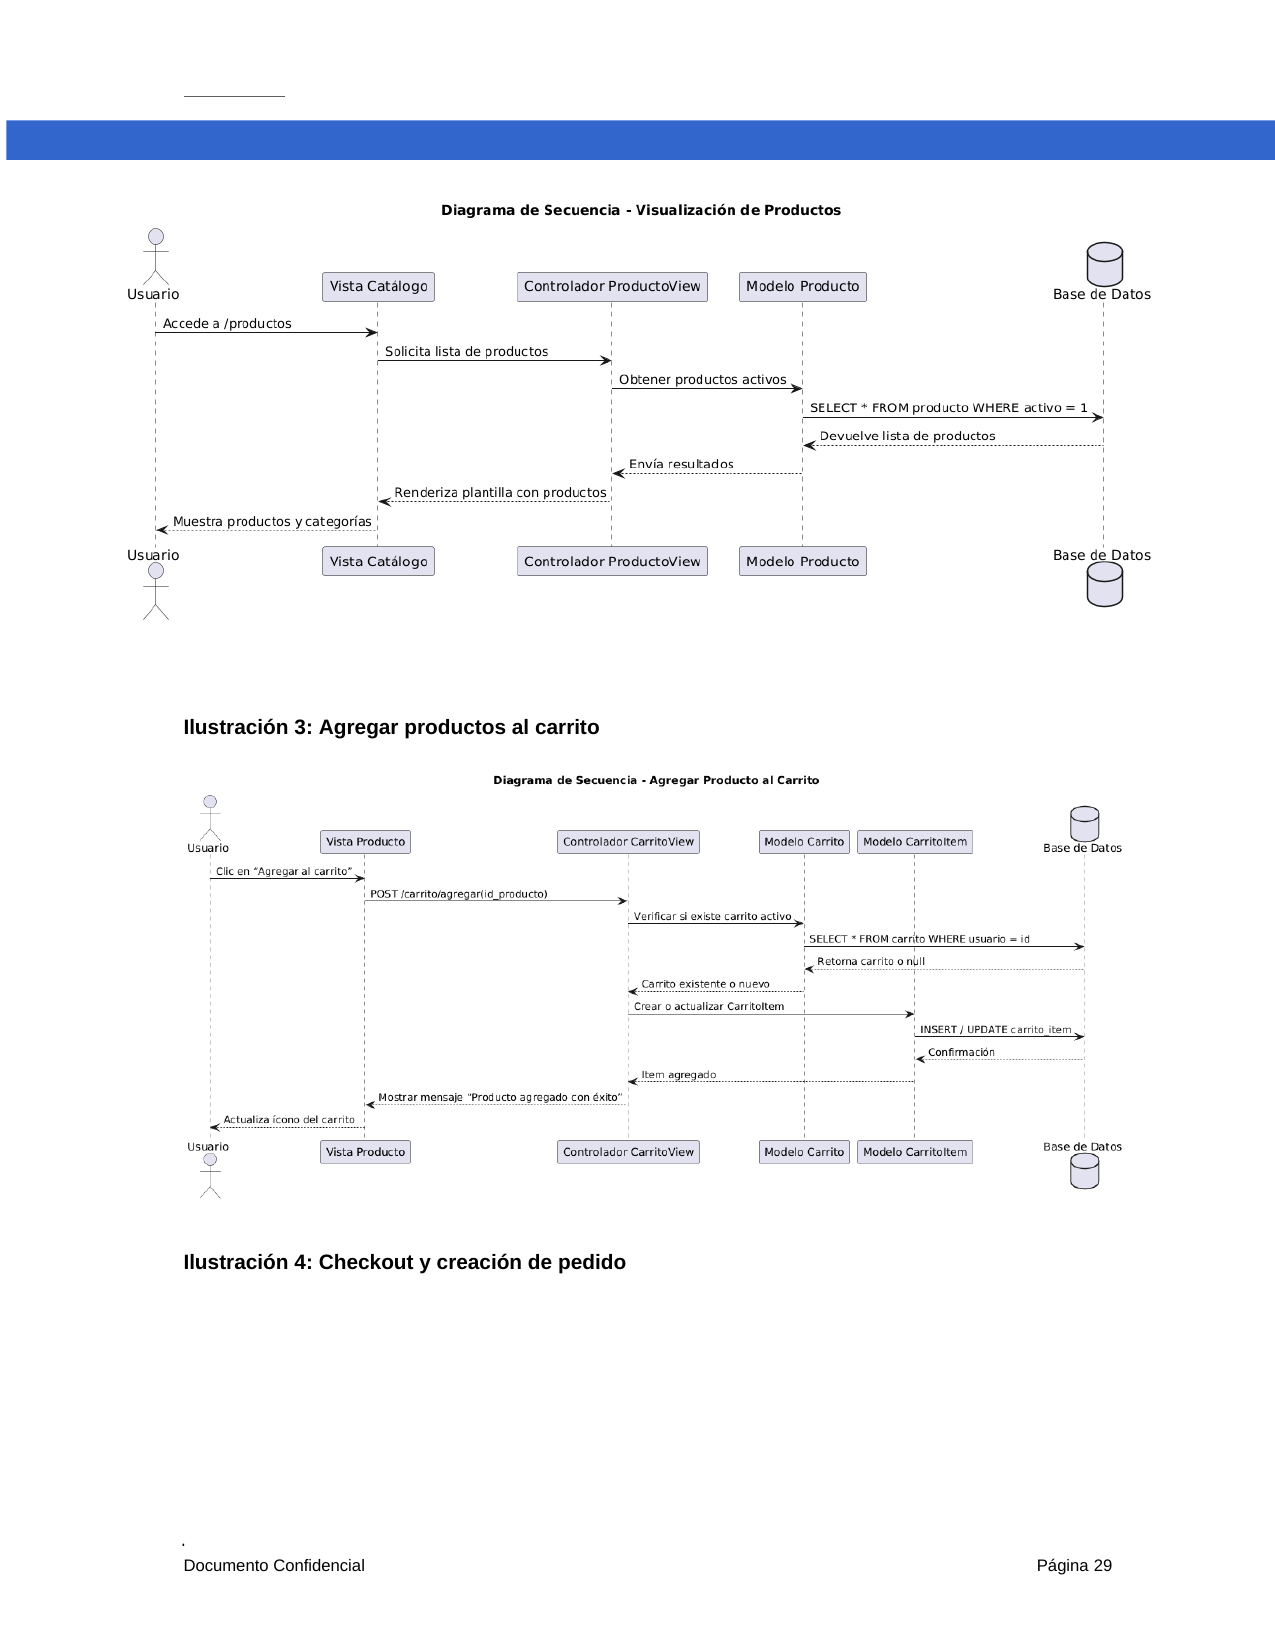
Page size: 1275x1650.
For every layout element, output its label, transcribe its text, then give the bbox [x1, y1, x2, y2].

picture [183, 762, 1125, 1202]
picture [122, 187, 1156, 624]
text Ilustración 3: Agregar productos al carrito [183, 714, 1125, 738]
text Ilustración 4: Checkout y creación de pedido [183, 1250, 1125, 1274]
